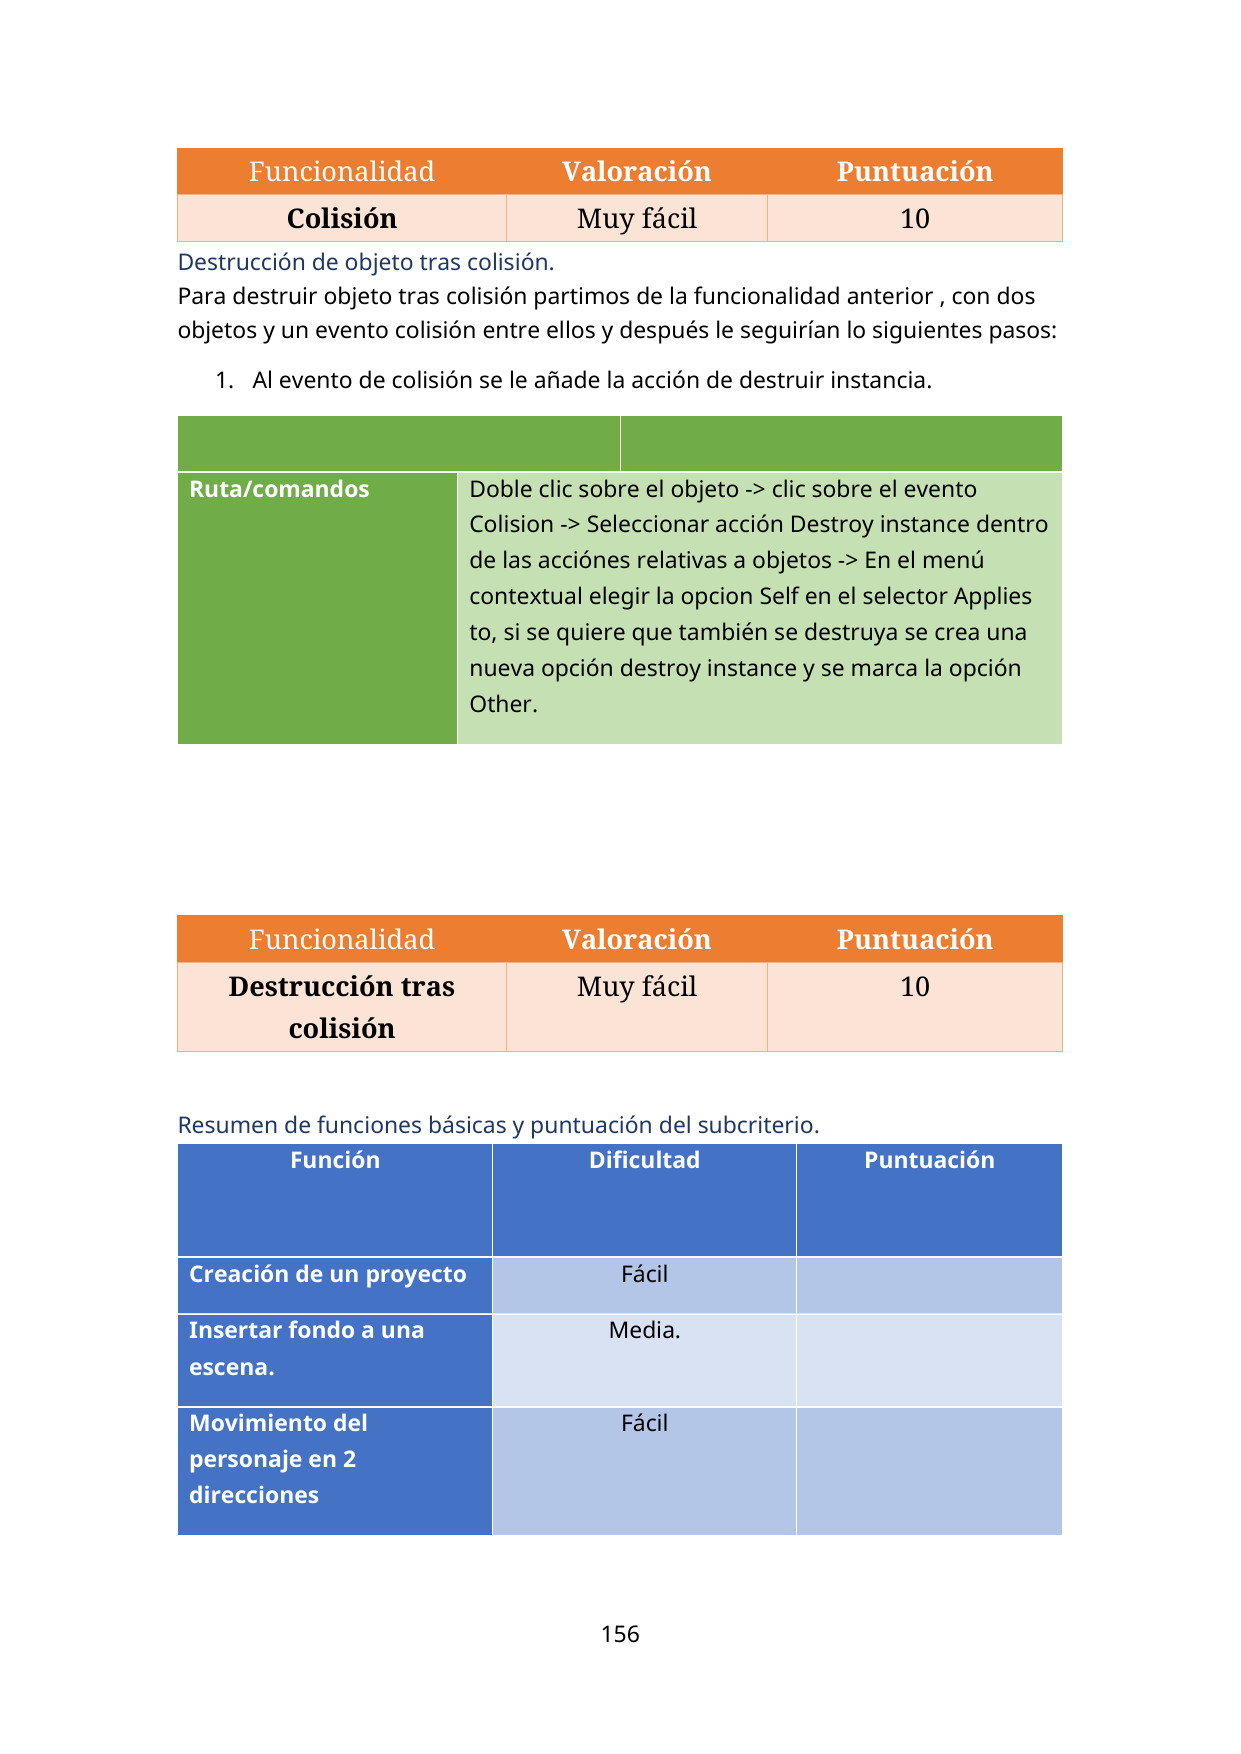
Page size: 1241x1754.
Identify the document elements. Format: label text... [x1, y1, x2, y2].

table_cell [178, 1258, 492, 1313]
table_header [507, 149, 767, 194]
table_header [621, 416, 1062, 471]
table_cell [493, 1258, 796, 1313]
text Para destruir objeto tras colisión partimos de la funcionalidad anterior , con dos objetos y un evento colisión entre ellos y después le seguirían lo siguientes pasos: [177, 280, 1063, 345]
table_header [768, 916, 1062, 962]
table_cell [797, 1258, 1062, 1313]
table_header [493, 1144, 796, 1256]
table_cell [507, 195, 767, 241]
subtitle Destrucción de objeto tras colisión. [177, 246, 1063, 277]
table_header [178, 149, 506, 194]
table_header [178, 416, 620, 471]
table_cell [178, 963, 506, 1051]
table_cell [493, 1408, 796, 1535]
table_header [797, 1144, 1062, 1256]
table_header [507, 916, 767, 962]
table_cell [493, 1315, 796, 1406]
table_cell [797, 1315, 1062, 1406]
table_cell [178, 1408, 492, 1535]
list Al evento de colisión se le añade la acción de destruir instancia. [215, 364, 1063, 395]
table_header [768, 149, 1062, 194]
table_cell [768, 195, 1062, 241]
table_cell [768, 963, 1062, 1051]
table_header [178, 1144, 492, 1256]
subtitle Resumen de funciones básicas y puntuación del subcriterio. [177, 1109, 1063, 1140]
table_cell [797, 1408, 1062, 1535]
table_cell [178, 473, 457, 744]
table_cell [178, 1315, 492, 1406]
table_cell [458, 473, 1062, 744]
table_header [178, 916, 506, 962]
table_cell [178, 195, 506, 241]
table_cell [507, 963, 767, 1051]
